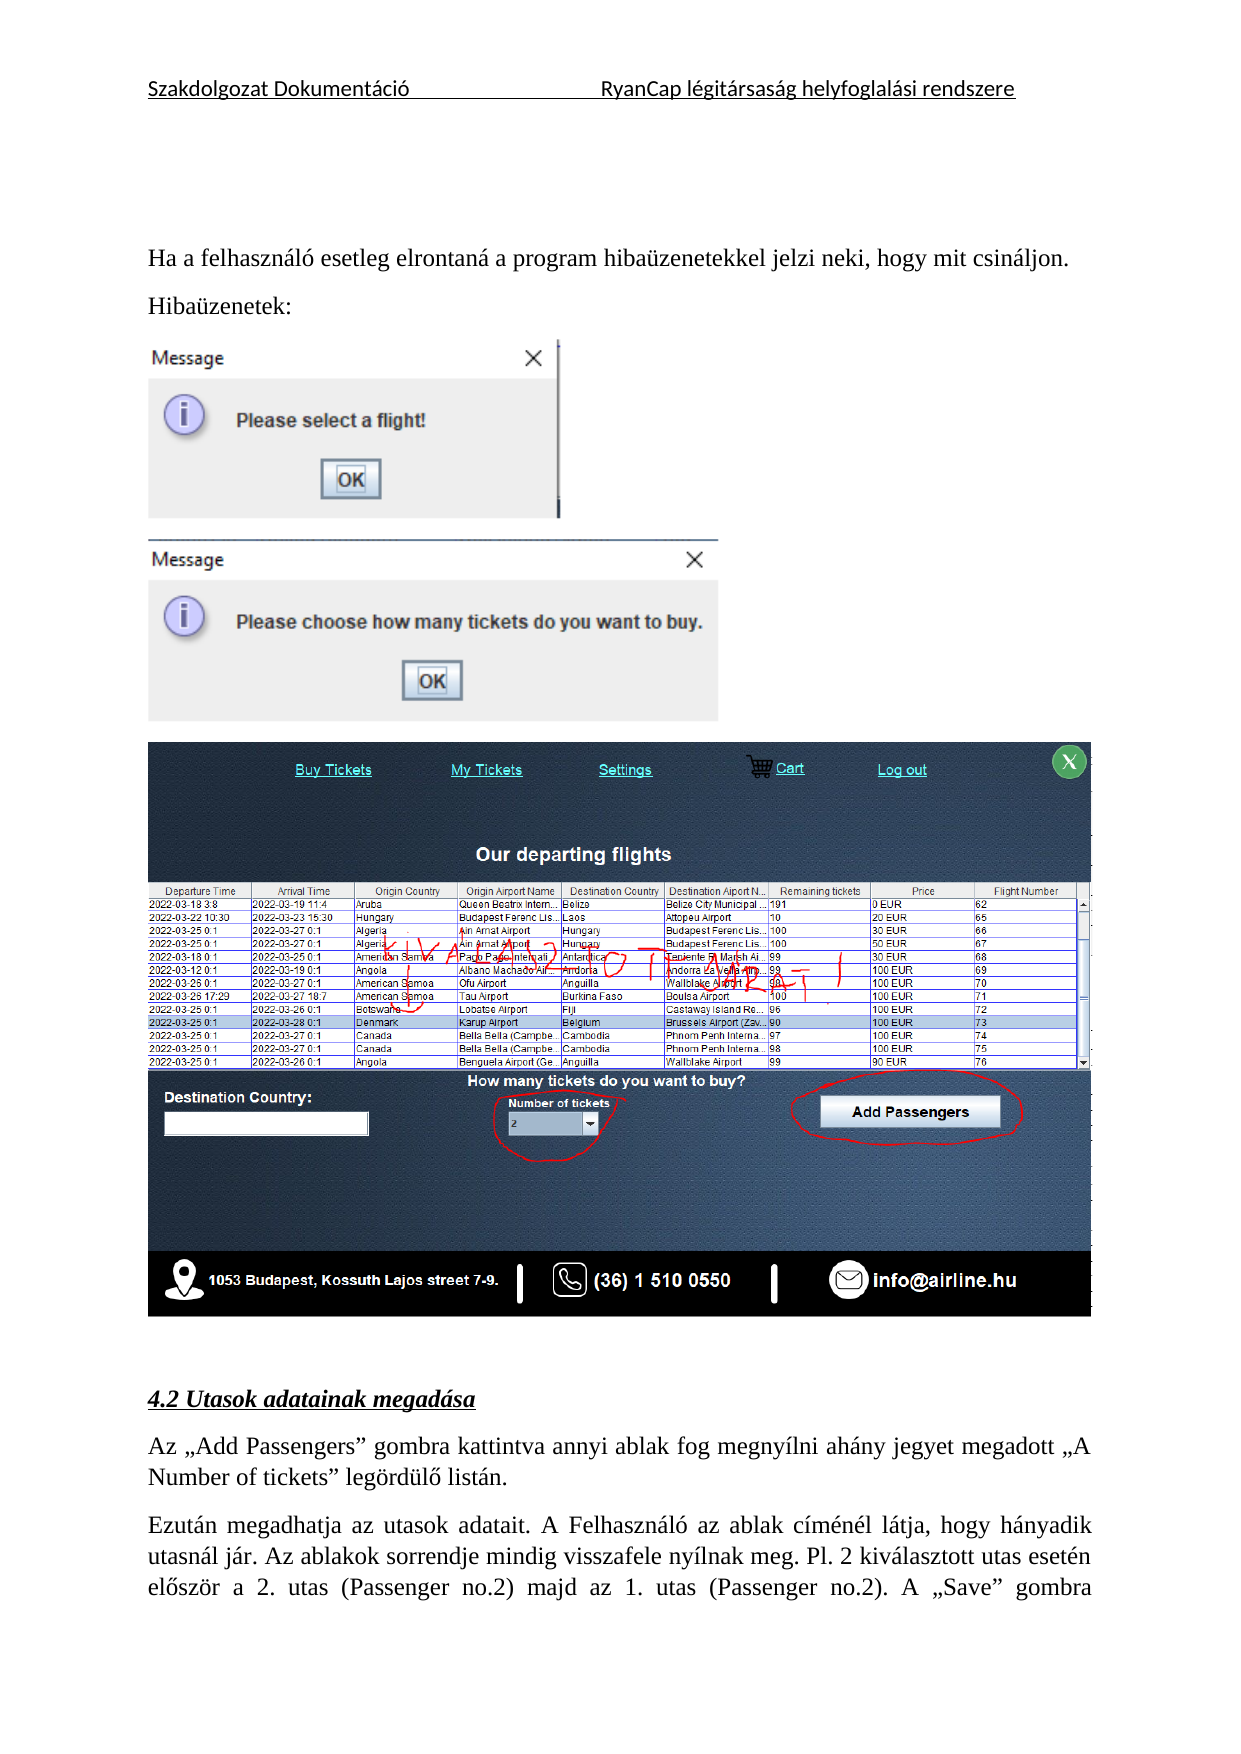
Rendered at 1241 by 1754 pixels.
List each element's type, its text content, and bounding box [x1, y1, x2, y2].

text Hibaüzenetek: [148, 291, 1093, 319]
picture [147, 338, 562, 520]
picture [147, 741, 1093, 1317]
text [148, 1510, 1093, 1601]
text Az „Add Passengers” gombra kattintva annyi ablak fog megnyílni ahány jegyet megadott „A Number of tickets” legördülő listán. [148, 1431, 1093, 1491]
text Ha a felhasználó esetleg elrontaná a program hibaüzenetekkel jelzi neki, hogy mit csináljon. [148, 243, 1093, 272]
text 4.2 Utasok adatainak megadása [148, 1384, 1093, 1412]
picture [147, 538, 720, 723]
